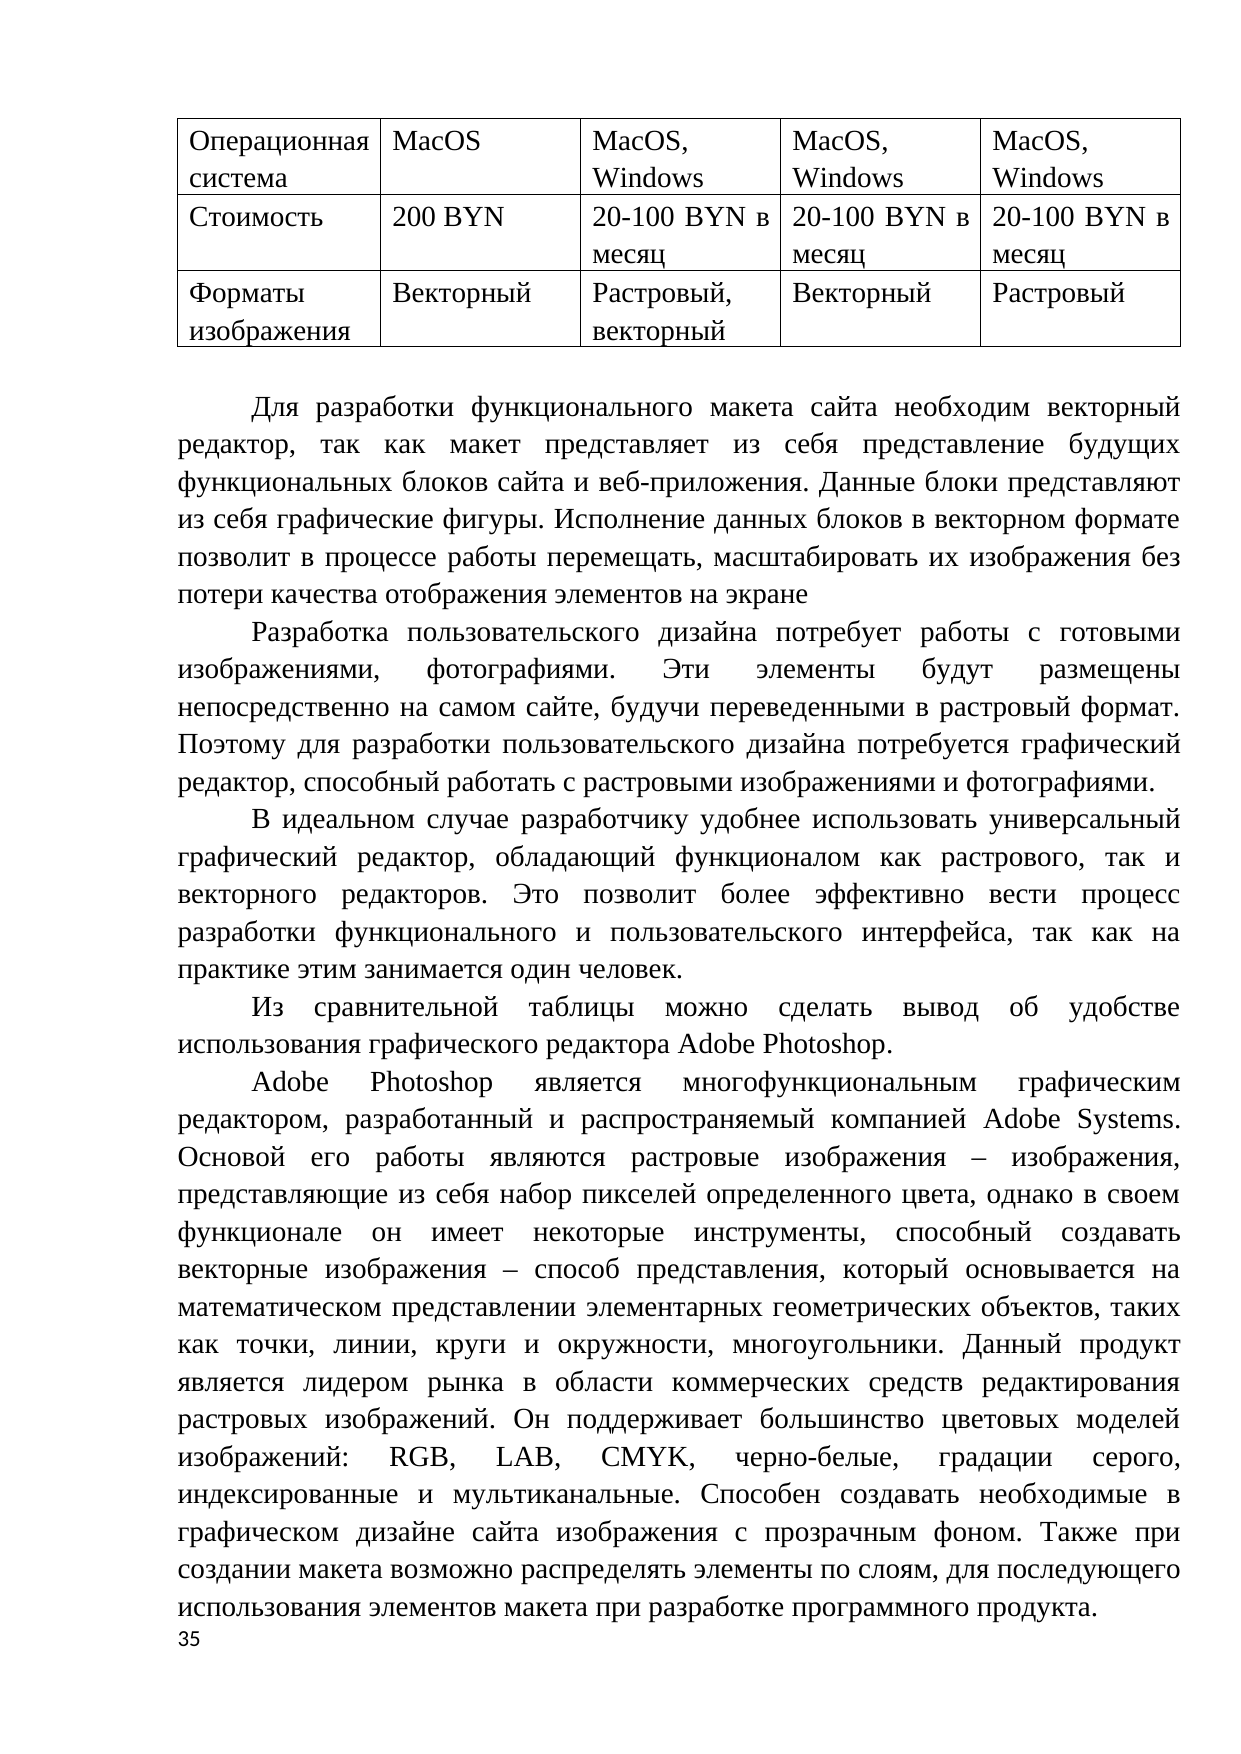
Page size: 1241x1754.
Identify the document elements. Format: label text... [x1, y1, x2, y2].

text В идеальном случае разработчику удобнее использовать универсальный графический редактор, обладающий функционалом как растрового, так и векторного редакторов. Это позволит более эффективно вести процесс разработки функционального и пользовательского интерфейса, так как на практике этим занимается один человек. [177, 797, 1181, 985]
table_cell MacOS, Windows [781, 119, 980, 194]
table_cell Векторный [781, 271, 980, 346]
table_cell 20-100 BYN в месяц [981, 195, 1180, 270]
table_cell Операционная система [178, 119, 380, 194]
text Из сравнительной таблицы можно сделать вывод об удобстве использования графического редактора Adobe Photoshop. [177, 985, 1181, 1060]
table_cell Растровый, векторный [581, 271, 780, 346]
table_cell Стоимость [178, 195, 380, 270]
table_cell Форматы изображения [178, 271, 380, 346]
table_cell MacOS, Windows [581, 119, 780, 194]
table_cell 20-100 BYN в месяц [781, 195, 980, 270]
table_cell Растровый [981, 271, 1180, 346]
text Разработка пользовательского дизайна потребует работы с готовыми изображениями, фотографиями. Эти элементы будут размещены непосредственно на самом сайте, будучи переведенными в растровый формат. Поэтому для разработки пользовательского дизайна потребуется графический редактор, способный работать с растровыми изображениями и фотографиями. [177, 610, 1181, 797]
text Adobe Photoshop является многофункциональным графическим редактором, разработанный и распространяемый компанией Adobe Systems. Основой его работы являются растровые изображения – изображения, представляющие из себя набор пикселей определенного цвета, однако в своем функционале он имеет некоторые инструменты, способный создавать векторные изображения – способ представления, который основывается на математическом представлении элементарных геометрических объектов, таких как точки, линии, круги и окружности, многоугольники. Данный продукт является лидером рынка в области коммерческих средств редактирования растровых изображений. Он поддерживает большинство цветовых моделей изображений: RGB, LAB, CMYK, черно-белые, градации серого, индексированные и мультиканальные. Способен создавать необходимые в графическом дизайне сайта изображения с прозрачным фоном. Также при создании макета возможно распределять элементы по слоям, для последующего использования элементов макета при разработке программного продукта. [177, 1060, 1181, 1622]
table_cell Векторный [381, 271, 580, 346]
table_cell MacOS, Windows [981, 119, 1180, 194]
table_cell 20-100 BYN в месяц [581, 195, 780, 270]
table_cell MacOS [381, 119, 580, 194]
table_cell 200 BYN [381, 195, 580, 270]
text Для разработки функционального макета сайта необходим векторный редактор, так как макет представляет из себя представление будущих функциональных блоков сайта и веб-приложения. Данные блоки представляют из себя графические фигуры. Исполнение данных блоков в векторном формате позволит в процессе работы перемещать, масштабировать их изображения без потери качества отображения элементов на экране [177, 385, 1181, 610]
